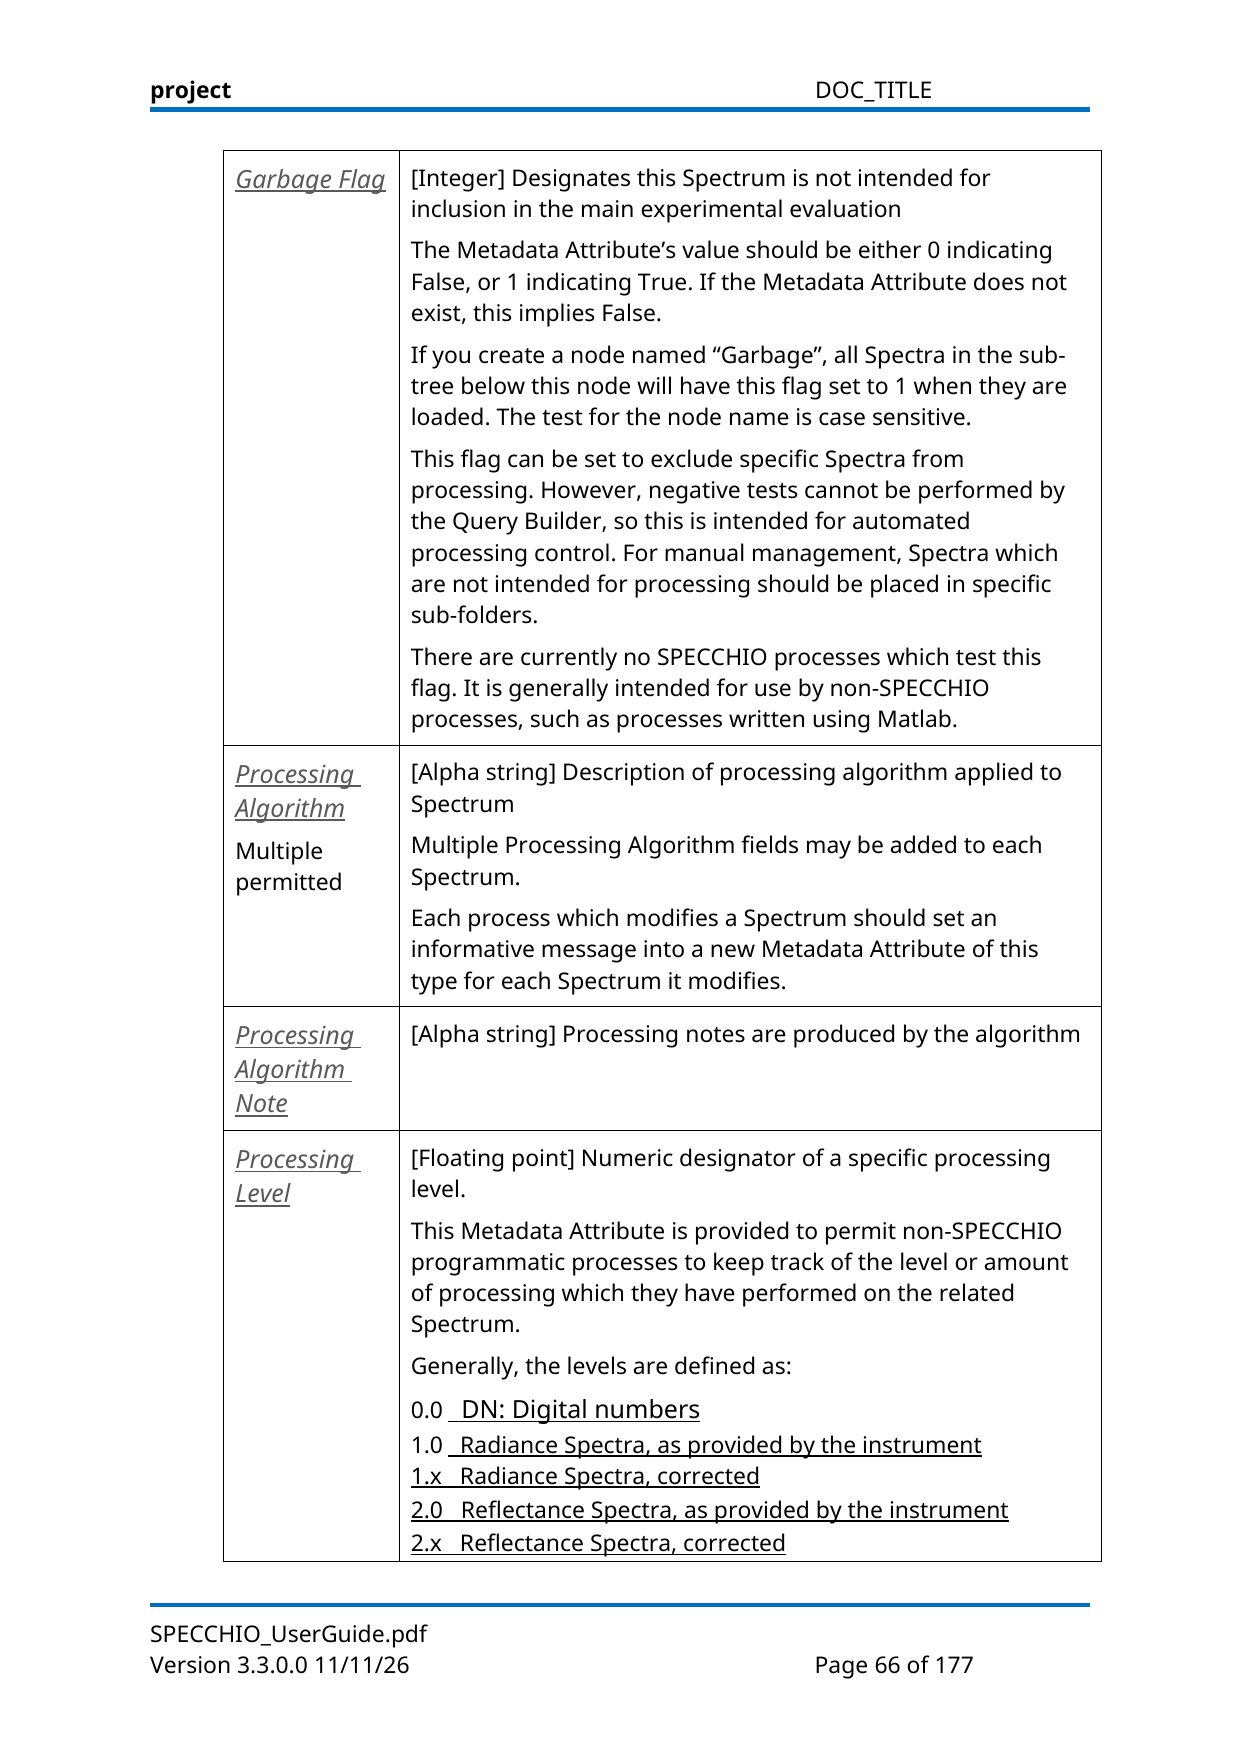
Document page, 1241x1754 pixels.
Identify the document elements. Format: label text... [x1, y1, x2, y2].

table_cell Processing Algorithm Multiple permitted [224, 746, 399, 1006]
table_cell Processing Algorithm Note [224, 1007, 399, 1130]
table_cell [Alpha string] Description of processing algorithm applied to Spectrum Multiple Processing Algorithm fields may be added to each Spectrum. Each process which modifies a Spectrum should set an informative message into a new Metadata Attribute of this type for each Spectrum it modifies. [400, 746, 1101, 1006]
table_cell [Alpha string] Processing notes are produced by the algorithm [400, 1007, 1101, 1130]
table_cell Garbage Flag [224, 151, 399, 745]
table_cell [Integer] Designates this Spectrum is not intended for inclusion in the main experimental evaluation The Metadata Attribute’s value should be either 0 indicating False, or 1 indicating True. If the Metadata Attribute does not exist, this implies False. If you create a node named “Garbage”, all Spectra in the sub-tree below this node will have this flag set to 1 when they are loaded. The test for the node name is case sensitive. This flag can be set to exclude specific Spectra from processing. However, negative tests cannot be performed by the Query Builder, so this is intended for automated processing control. For manual management, Spectra which are not intended for processing should be placed in specific sub-folders. There are currently no SPECCHIO processes which test this flag. It is generally intended for use by non-SPECCHIO processes, such as processes written using Matlab. [400, 151, 1101, 745]
table_cell Processing Level [224, 1131, 399, 1561]
table_cell [Floating point] Numeric designator of a specific processing level. This Metadata Attribute is provided to permit non-SPECCHIO programmatic processes to keep track of the level or amount of processing which they have performed on the related Spectrum. Generally, the levels are defined as: DN: Digital numbers Radiance Spectra, as provided by the instrument 1.x Radiance Spectra, corrected 2.0 Reflectance Spectra, as provided by the instrument 2.x Reflectance Spectra, corrected [400, 1131, 1101, 1561]
